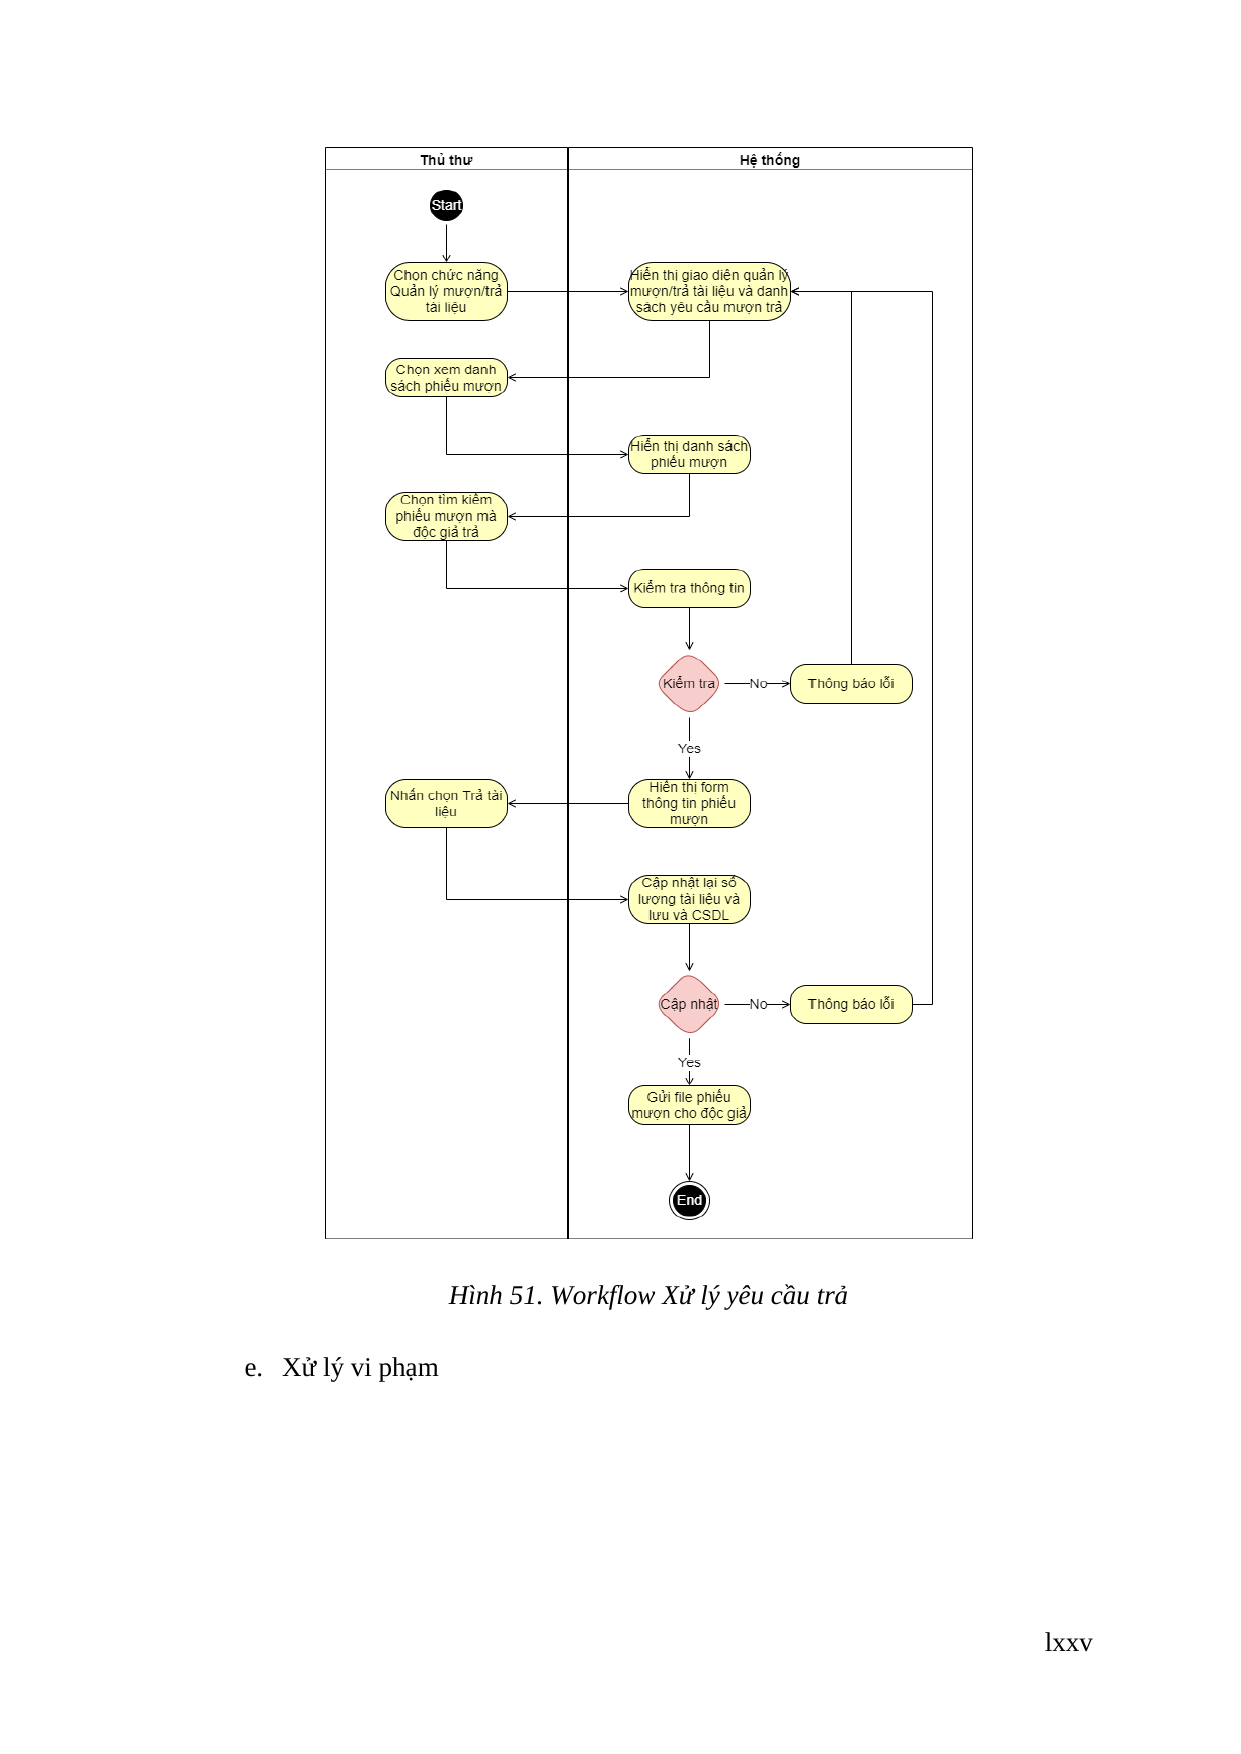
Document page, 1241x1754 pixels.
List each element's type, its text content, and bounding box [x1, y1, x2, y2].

list Xử lý vi phạm [244, 1351, 1092, 1382]
picture [325, 147, 975, 1239]
